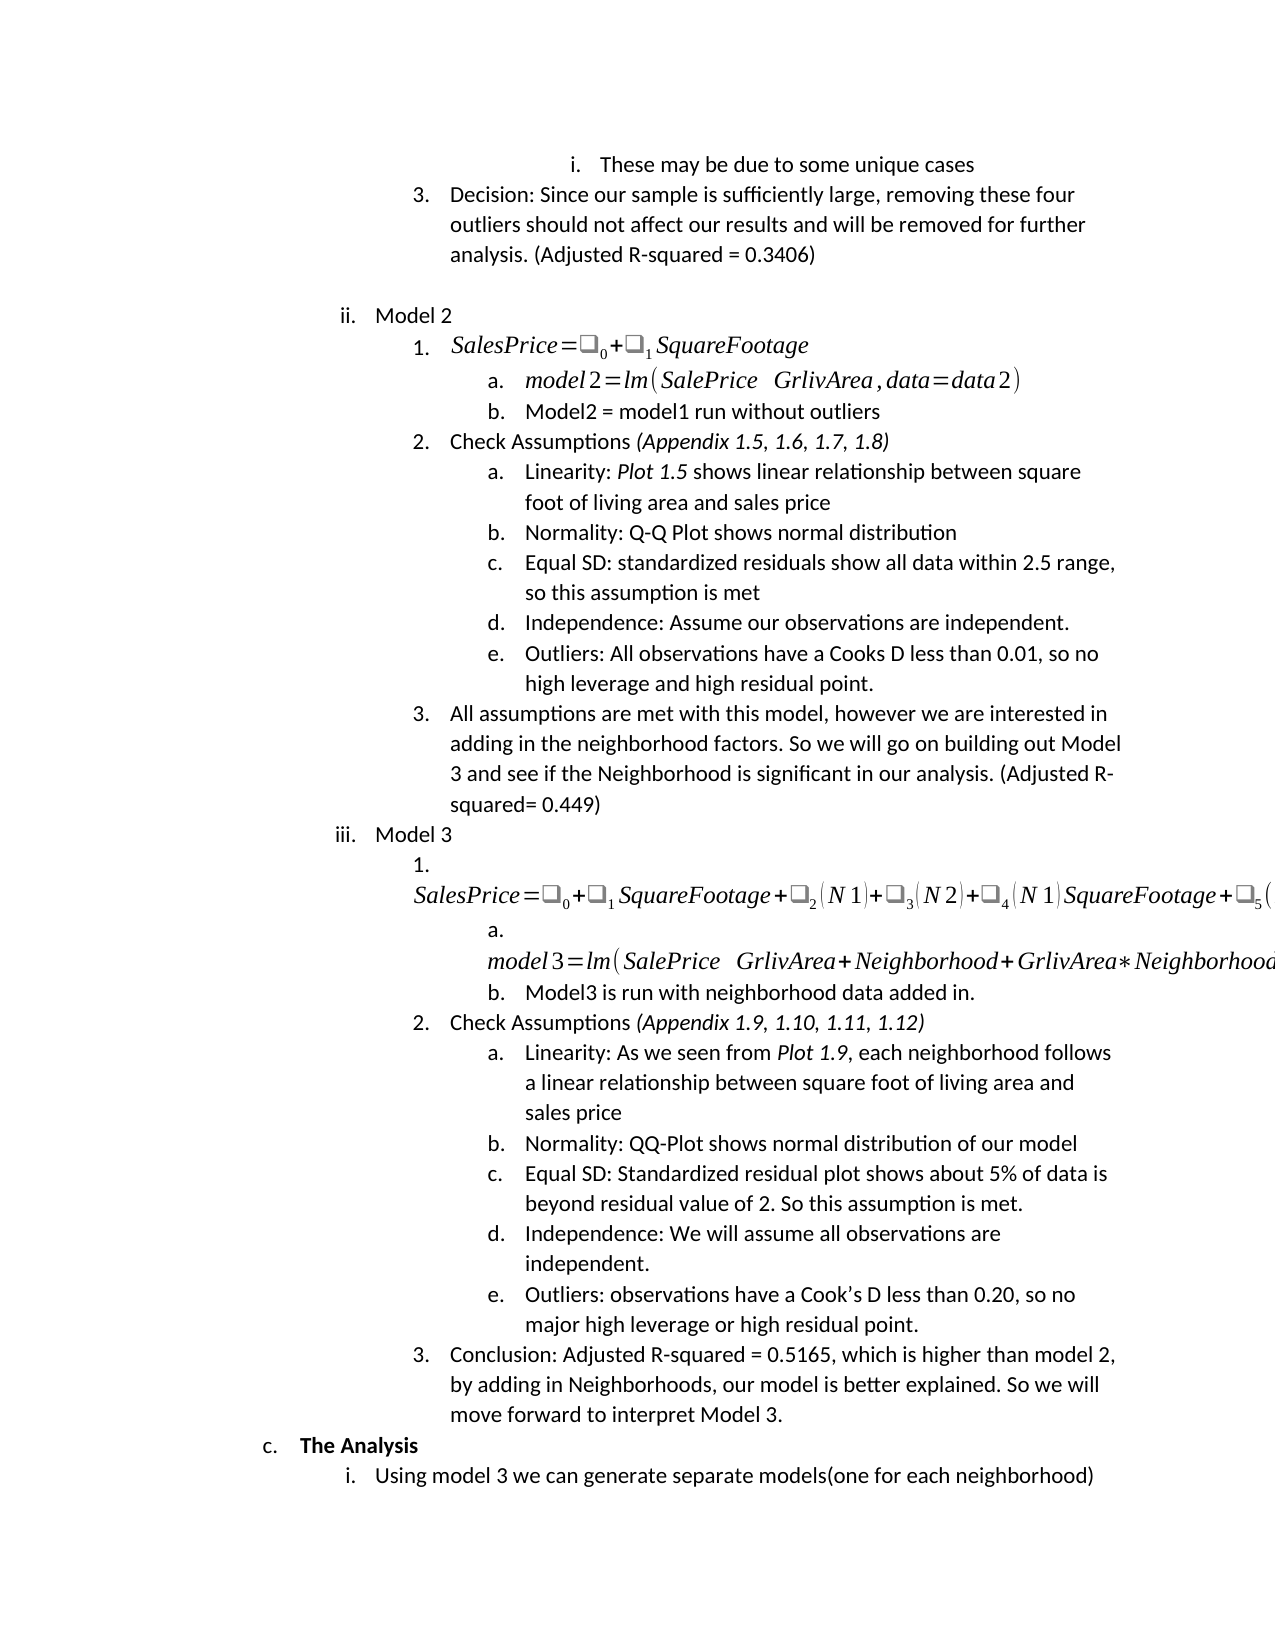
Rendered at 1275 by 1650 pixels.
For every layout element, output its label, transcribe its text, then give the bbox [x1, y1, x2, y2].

list Model3 is run with neighborhood data added in. [487, 978, 1125, 1006]
list Using model 3 we can generate separate models(one for each neighborhood) [356, 1461, 1125, 1489]
list Outliers: All observations have a Cooks D less than 0.01, so no high leverage and high residual point. [487, 639, 1125, 697]
list Decision: Since our sample is sufficiently large, removing these four outliers should not affect our results and will be removed for further analysis. (Adjusted R-squared = 0.3406) [412, 180, 1125, 269]
list Model2 = model1 run without outliers [487, 397, 1125, 425]
list Independence: We will assume all observations are independent. [487, 1219, 1125, 1278]
list Model 2 [356, 301, 1125, 329]
list These may be due to some unique cases [581, 150, 1125, 178]
list Equal SD: standardized residuals show all data within 2.5 range, so this assumption is met [487, 548, 1125, 606]
list Outliers: observations have a Cook’s D less than 0.20, so no major high leverage or high residual point. [487, 1280, 1125, 1338]
list Check Assumptions (Appendix 1.9, 1.10, 1.11, 1.12) [412, 1008, 1125, 1036]
list Linearity: Plot 1.5 shows linear relationship between square foot of living area and sales price [487, 457, 1125, 516]
list Model 3 [356, 820, 1125, 848]
list All assumptions are met with this model, however we are interested in adding in the neighborhood factors. So we will go on building out Model 3 and see if the Neighborhood is significant in our analysis. (Adjusted R-squared= 0.449) [412, 699, 1125, 818]
list Linearity: As we seen from Plot 1.9, each neighborhood follows a linear relationship between square foot of living area and sales price [487, 1038, 1125, 1127]
list Equal SD: Standardized residual plot shows about 5% of data is beyond residual value of 2. So this assumption is met. [487, 1159, 1125, 1217]
list The Analysis [262, 1431, 1125, 1459]
list Normality: QQ-Plot shows normal distribution of our model [487, 1129, 1125, 1157]
list Independence: Assume our observations are independent. [487, 608, 1125, 636]
list Normality: Q-Q Plot shows normal distribution [487, 518, 1125, 546]
list Check Assumptions (Appendix 1.5, 1.6, 1.7, 1.8) [412, 427, 1125, 455]
list Conclusion: Adjusted R-squared = 0.5165, which is higher than model 2, by adding in Neighborhoods, our model is better explained. So we will move forward to interpret Model 3. [412, 1340, 1125, 1429]
